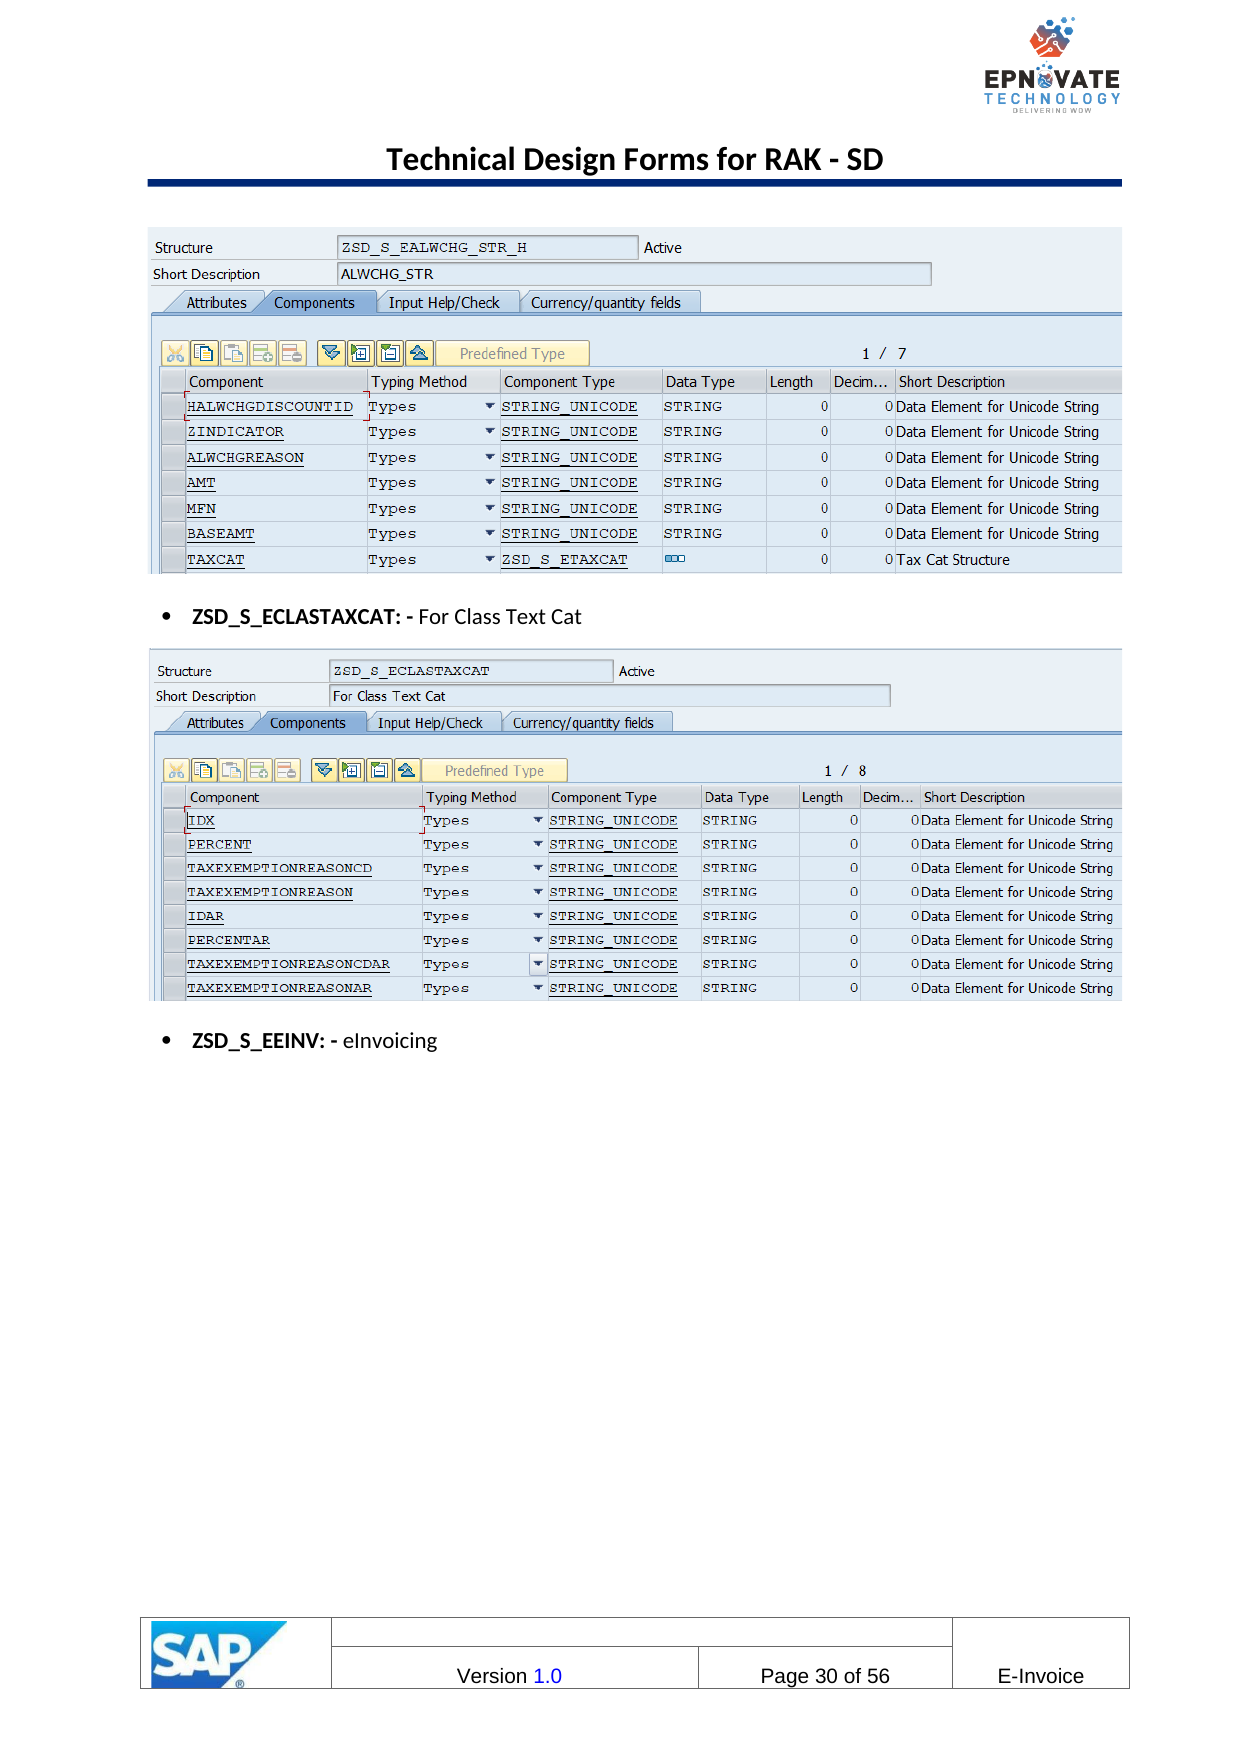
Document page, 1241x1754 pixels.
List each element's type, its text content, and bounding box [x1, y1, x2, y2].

list ZSD_S_ECLASTAXCAT: - For Class Text Cat [162, 602, 1122, 630]
list ZSD_S_EEINV: - eInvoicing [162, 1026, 319, 1054]
picture [147, 227, 1123, 574]
picture [151, 1621, 287, 1688]
picture [984, 17, 1120, 113]
list ZSD_S_EEINV: - eInvoicing [337, 1026, 1122, 1054]
picture [147, 648, 1123, 1001]
